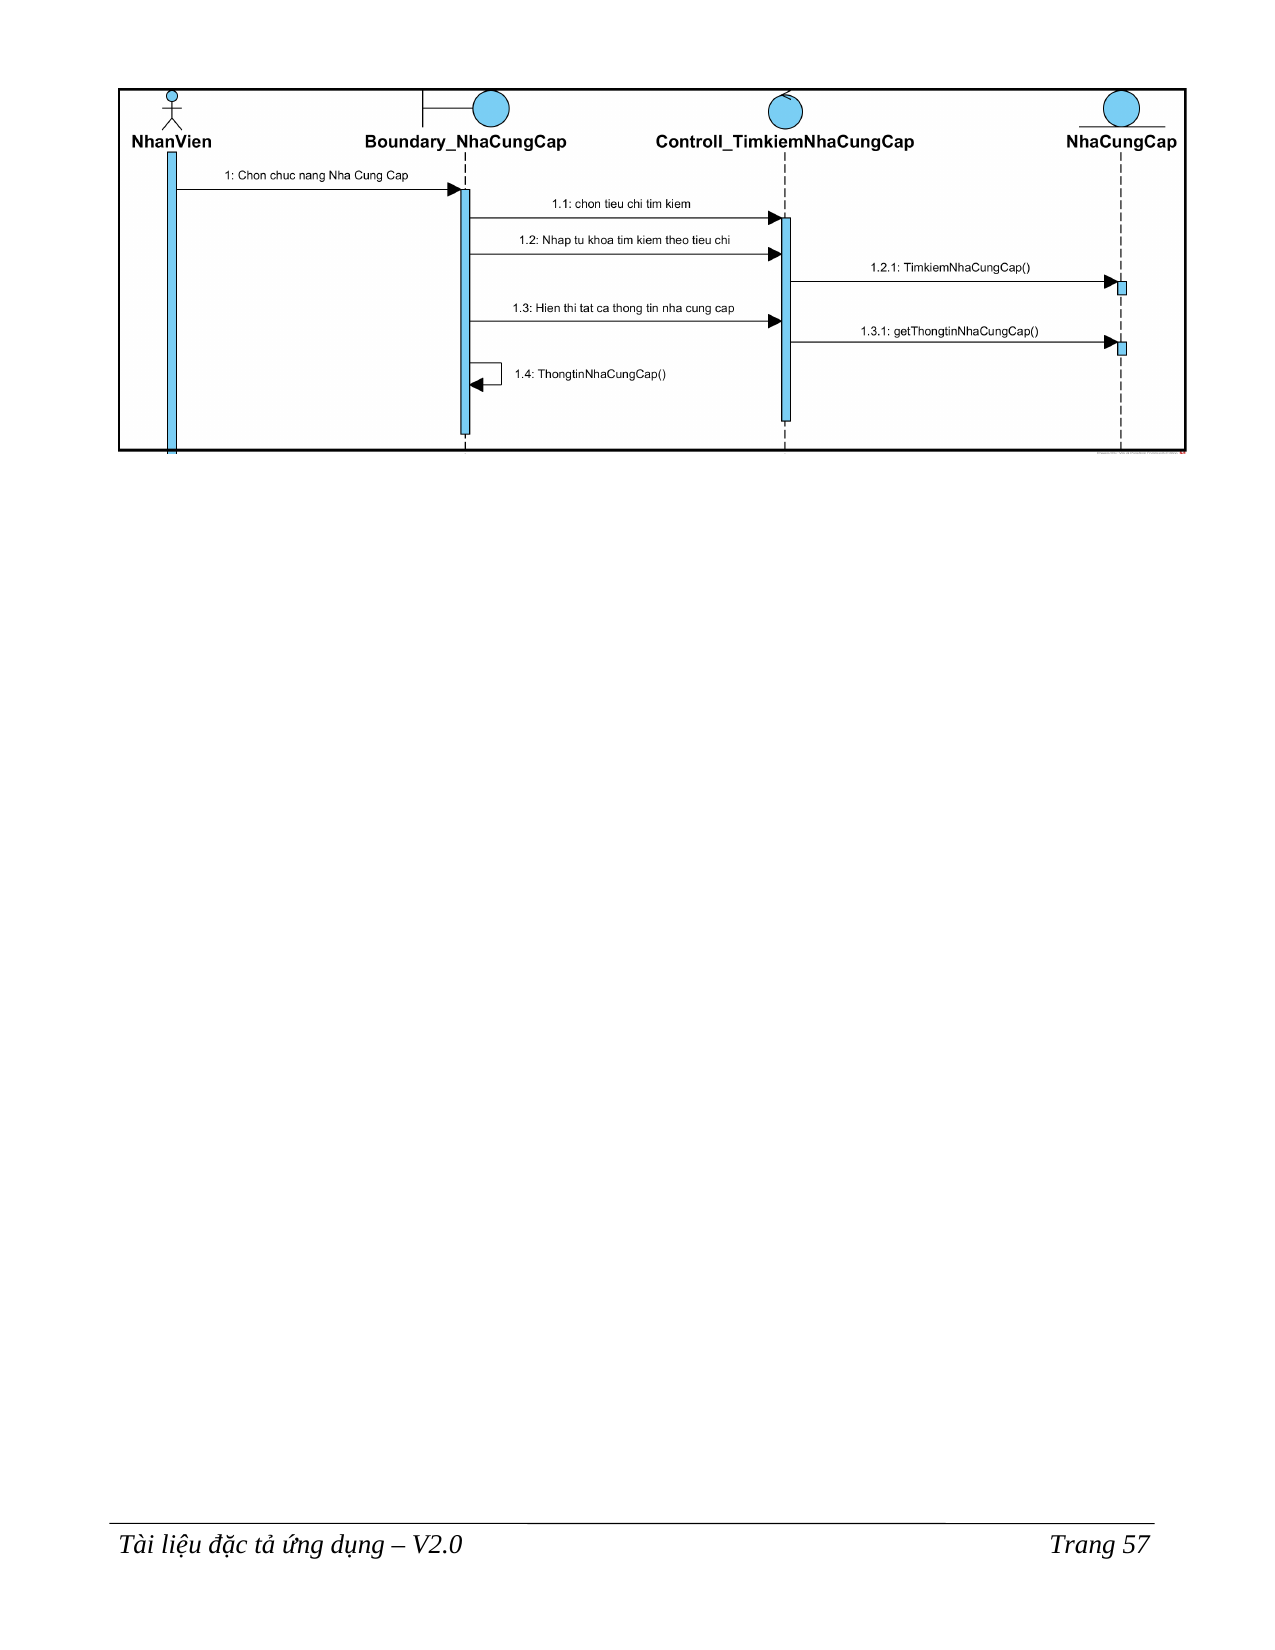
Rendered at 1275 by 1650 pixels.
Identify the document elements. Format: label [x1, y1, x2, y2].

picture [118, 88, 1187, 454]
